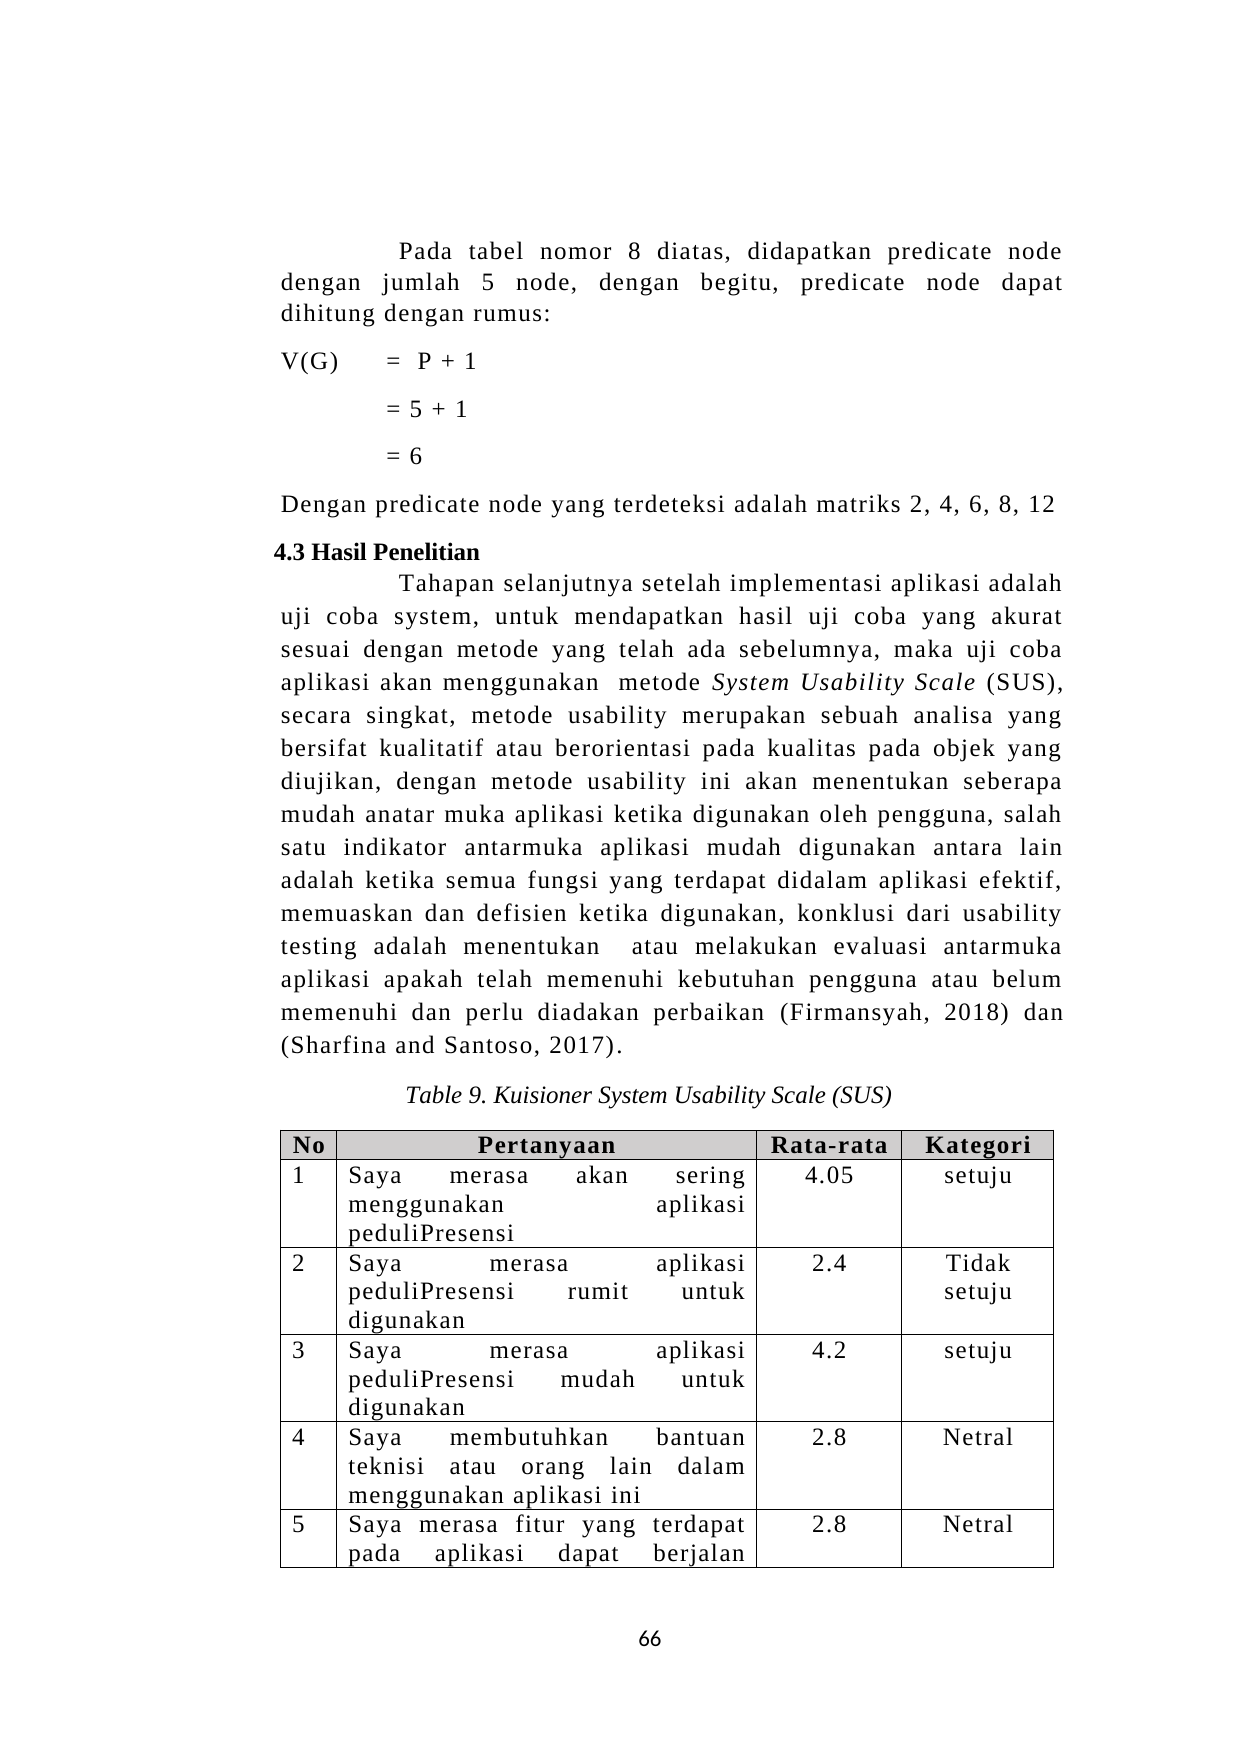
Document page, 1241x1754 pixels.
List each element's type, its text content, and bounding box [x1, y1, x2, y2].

table_cell 4 [281, 1422, 336, 1508]
table_header Kategori [902, 1131, 1053, 1159]
subtitle Hasil Penelitian [274, 537, 1063, 566]
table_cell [337, 1510, 756, 1567]
table_cell 3 [281, 1335, 336, 1421]
table_cell 4.05 [757, 1160, 901, 1247]
table_cell Saya membutuhkan bantuan teknisi atau orang lain dalam menggunakan aplikasi ini [337, 1422, 756, 1508]
table_cell 5 [281, 1510, 336, 1567]
subtitle V(G) = P + 1 [281, 346, 1063, 375]
table_cell 2.4 [757, 1248, 901, 1334]
table_cell Netral [902, 1510, 1053, 1567]
text Table 9. Kuisioner System Usability Scale (SUS) [236, 1080, 1063, 1109]
table_cell 4.2 [757, 1335, 901, 1421]
table_cell 2.8 [757, 1422, 901, 1508]
table_cell Netral [902, 1422, 1053, 1508]
subtitle = 6 [236, 441, 1063, 470]
subtitle Dengan predicate node yang terdeteksi adalah matriks 2, 4, 6, 8, 12 [281, 489, 1063, 518]
table_cell Saya merasa aplikasi peduliPresensi rumit untuk digunakan [337, 1248, 756, 1334]
table_cell 1 [281, 1160, 336, 1247]
table_cell Tidak setuju [902, 1248, 1053, 1334]
table_header Rata-rata [757, 1131, 901, 1159]
table_cell setuju [902, 1160, 1053, 1247]
subtitle = 5 + 1 [236, 394, 1063, 422]
table_cell setuju [902, 1335, 1053, 1421]
table_cell Saya merasa akan sering menggunakan aplikasi peduliPresensi [337, 1160, 756, 1247]
table_header No [281, 1131, 336, 1159]
table_header Pertanyaan [337, 1131, 756, 1159]
table_cell 2.8 [757, 1510, 901, 1567]
table_cell 2 [281, 1248, 336, 1334]
subtitle Pada tabel nomor 8 diatas, didapatkan predicate node dengan jumlah 5 node, dengan begitu, predicate node dapat dihitung dengan rumus: [281, 236, 1063, 327]
table_cell Saya merasa aplikasi peduliPresensi mudah untuk digunakan [337, 1335, 756, 1421]
subtitle Tahapan selanjutnya setelah implementasi aplikasi adalah uji coba system, untuk mendapatkan hasil uji coba yang akurat sesuai dengan metode yang telah ada sebelumnya, maka uji coba aplikasi akan menggunakan metode System Usability Scale (SUS), secara singkat, metode usability merupakan sebuah analisa yang bersifat kualitatif atau berorientasi pada kualitas pada objek yang diujikan, dengan metode usability ini akan menentukan seberapa mudah anatar muka aplikasi ketika digunakan oleh pengguna, salah satu indikator antarmuka aplikasi mudah digunakan antara lain adalah ketika semua fungsi yang terdapat didalam aplikasi efektif, memuaskan dan defisien ketika digunakan, konklusi dari usability testing adalah menentukan atau melakukan evaluasi antarmuka aplikasi apakah telah memenuhi kebutuhan pengguna atau belum memenuhi dan perlu diadakan perbaikan (Firmansyah, 2018) dan (Sharfina and Santoso, 2017). [281, 568, 1063, 1059]
